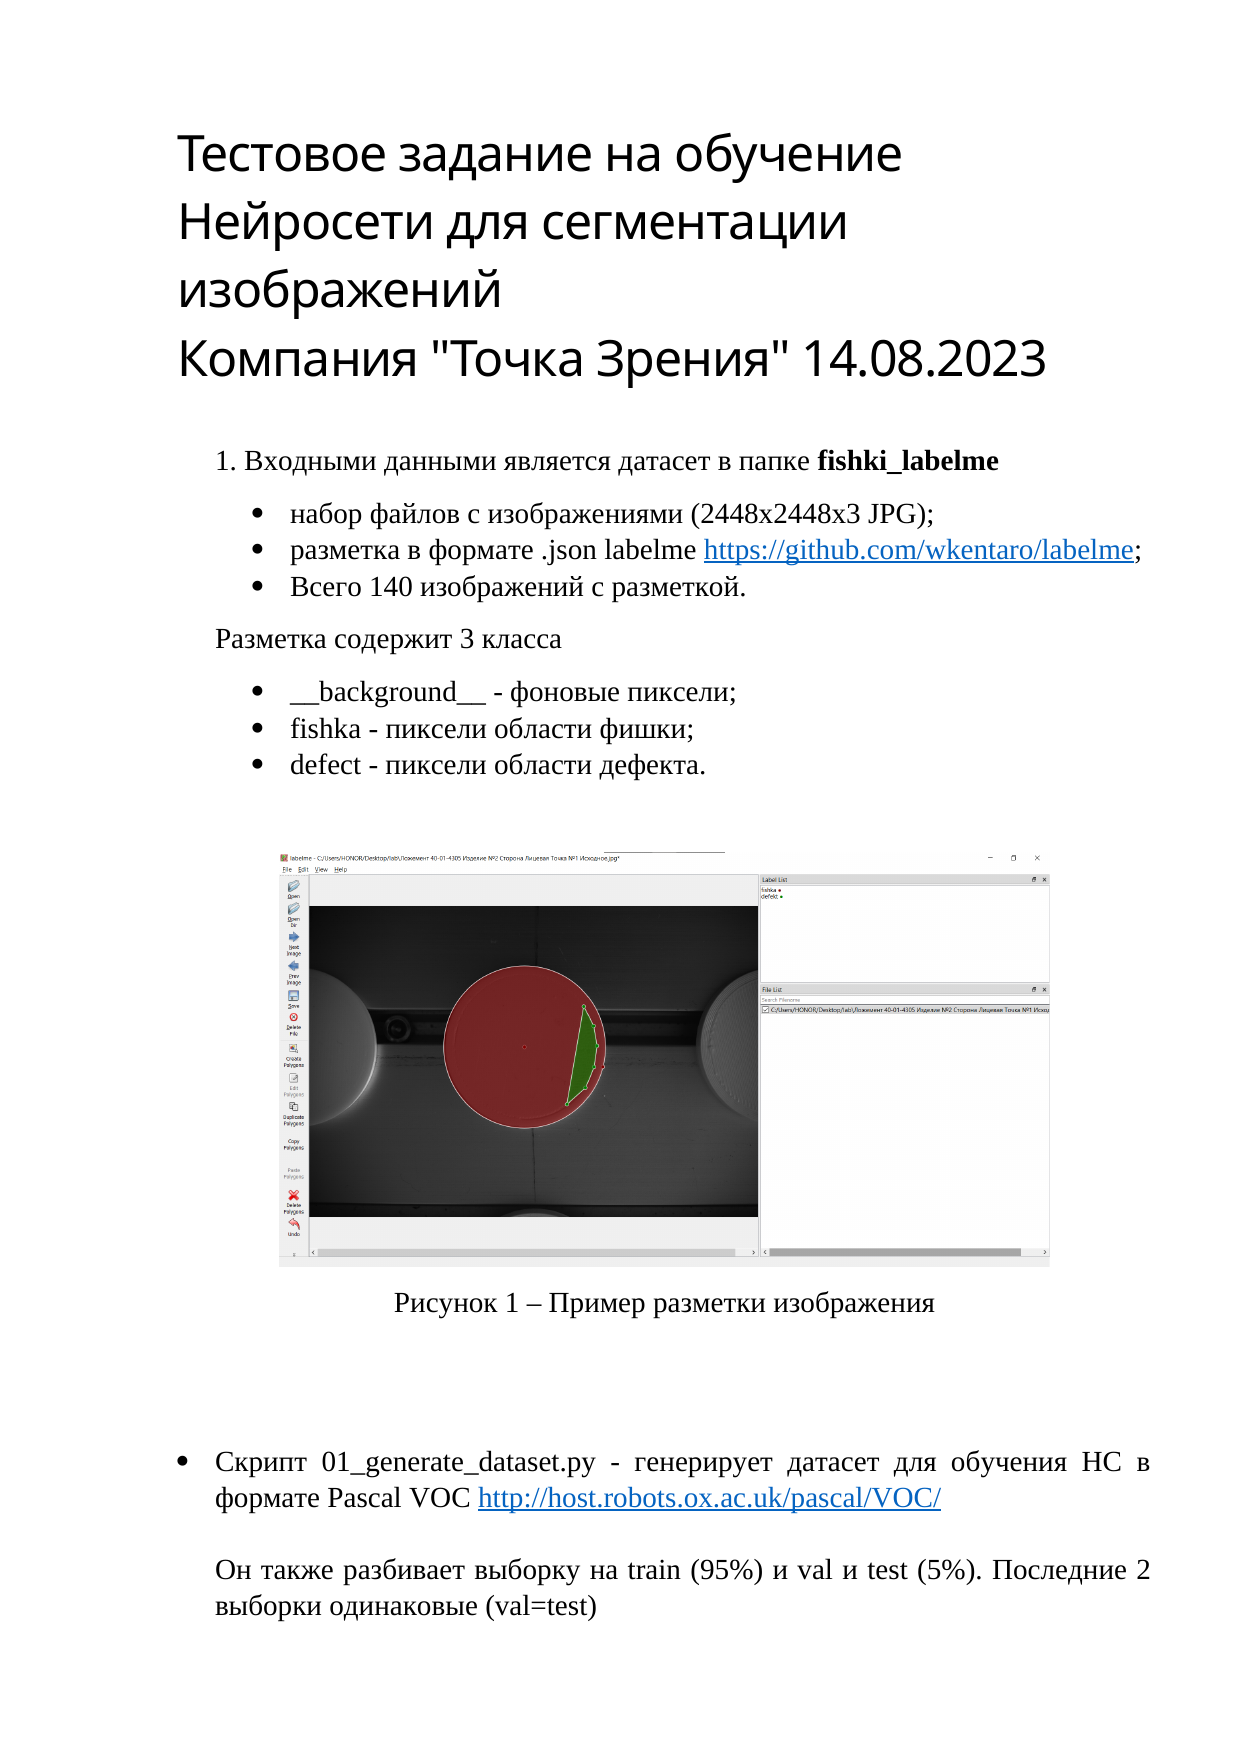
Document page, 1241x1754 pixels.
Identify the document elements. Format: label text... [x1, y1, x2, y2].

list defect - пиксели области дефекта. [252, 747, 1152, 781]
list __background__ - фоновые пиксели; [252, 674, 1152, 708]
title Компания "Точка Зрения" 14.08.2023 [177, 322, 1152, 391]
text 1. Входными данными является датасет в папке fishki_labelme [215, 443, 1152, 477]
text Рисунок 1 – Пример разметки изображения [177, 1285, 1152, 1319]
title Тестовое задание на обучение Нейросети для сегментации изображений [177, 118, 1152, 322]
text Разметка содержит 3 класса [215, 622, 1152, 655]
list Он также разбивает выборку на train (95%) и val и test (5%). Последние 2 выборки одинаковые (val=test) [215, 1552, 1152, 1622]
list набор файлов с изображениями (2448x2448x3 JPG); [252, 496, 1152, 530]
list fishka - пиксели области фишки; [252, 711, 1152, 744]
list разметка в формате .json labelme https://github.com/wkentaro/labelme; [252, 532, 1152, 566]
picture [279, 852, 1050, 1267]
list Скрипт 01_generate_dataset.py - генерирует датасет для обучения НС в формате Pascal VOC http://host.robots.ox.ac.uk/pascal/VOC/ [177, 1444, 1152, 1514]
list Всего 140 изображений с разметкой. [252, 569, 1152, 602]
